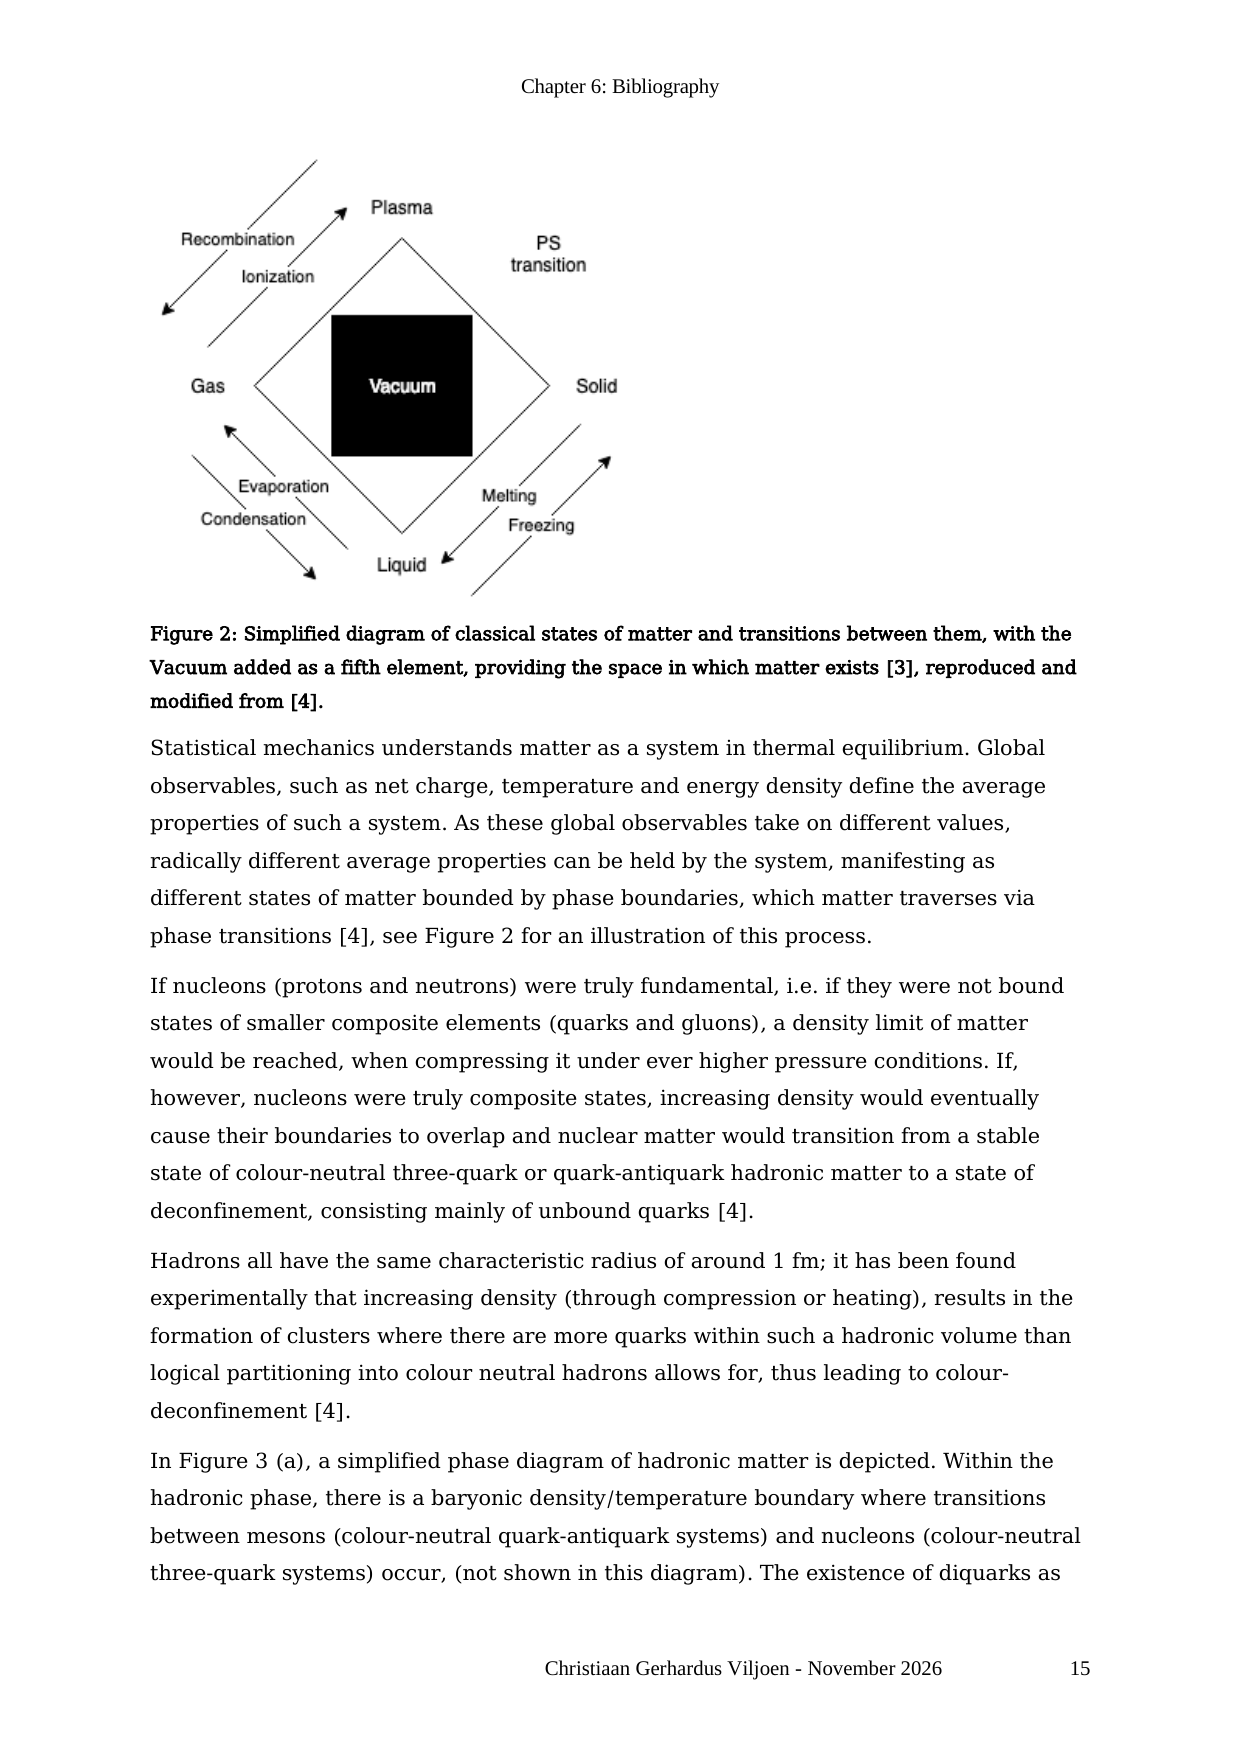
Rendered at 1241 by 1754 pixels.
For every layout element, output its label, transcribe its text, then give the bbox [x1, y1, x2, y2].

text Hadrons all have the same characteristic radius of around 1 fm; it has been found experimentally that increasing density (through compression or heating), results in the formation of clusters where there are more quarks within such a hadronic volume than logical partitioning into colour neutral hadrons allows for, thus leading to colour-deconfinement . [150, 1248, 1090, 1423]
text If nucleons (protons and neutrons) were truly fundamental, i.e. if they were not bound states of smaller composite elements (quarks and gluons), a density limit of matter would be reached, when compressing it under ever higher pressure conditions. If, however, nucleons were truly composite states, increasing density would eventually cause their boundaries to overlap and nuclear matter would transition from a stable state of colour-neutral three-quark or quark-antiquark hadronic matter to a state of deconfinement, consisting mainly of unbound quarks . [150, 973, 1090, 1223]
text Statistical mechanics understands matter as a system in thermal equilibrium. Global observables, such as net charge, temperature and energy density define the average properties of such a system. As these global observables take on different values, radically different average properties can be held by the system, manifesting as different states of matter bounded by phase boundaries, which matter traverses via phase transitions, see Figure 2 for an illustration of this process. [150, 735, 1090, 948]
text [150, 1448, 1090, 1585]
text Figure 2: Simplified diagram of classical states of matter and transitions between them, with the Vacuum added as a fifth element, providing the space in which matter exists , reproduced and modified from . [150, 621, 1090, 711]
picture [150, 150, 628, 609]
